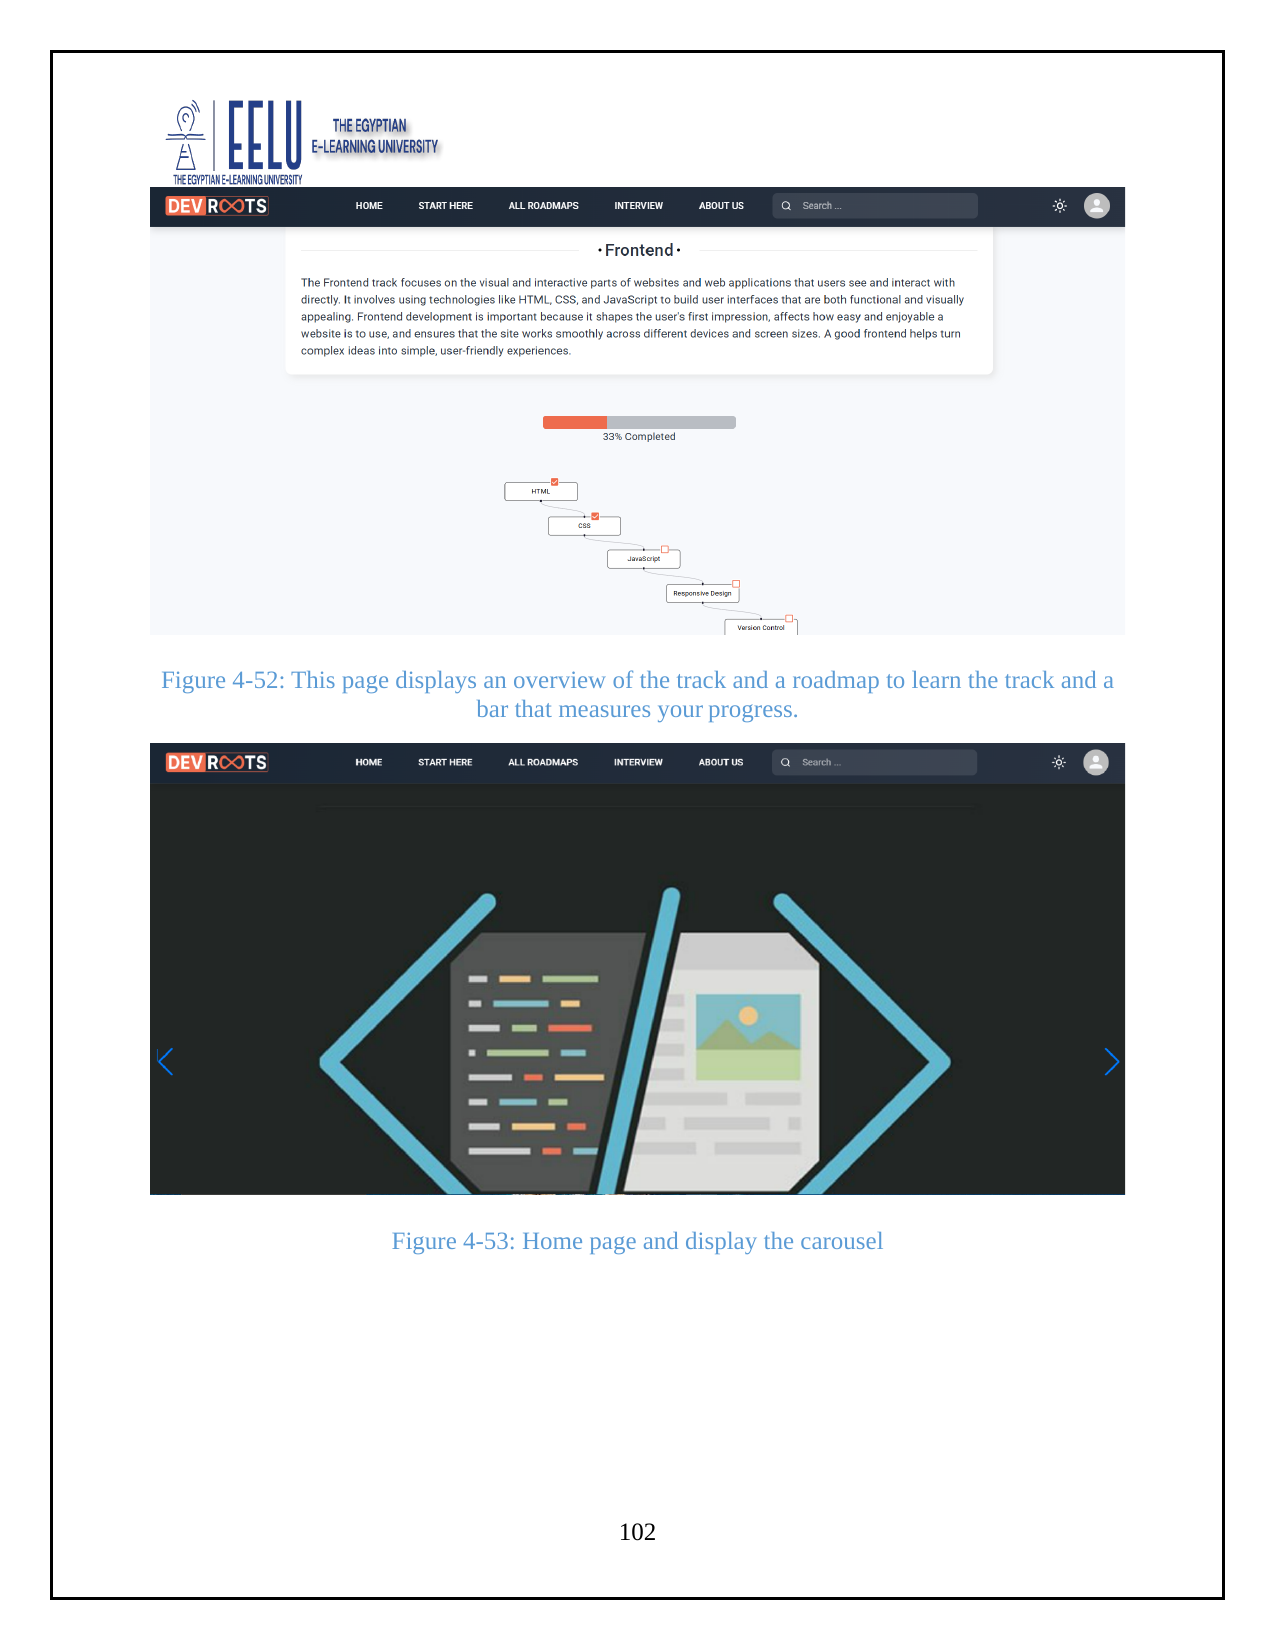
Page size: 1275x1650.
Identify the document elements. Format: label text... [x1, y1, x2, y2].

picture [150, 75, 1125, 635]
picture [150, 743, 1125, 1195]
